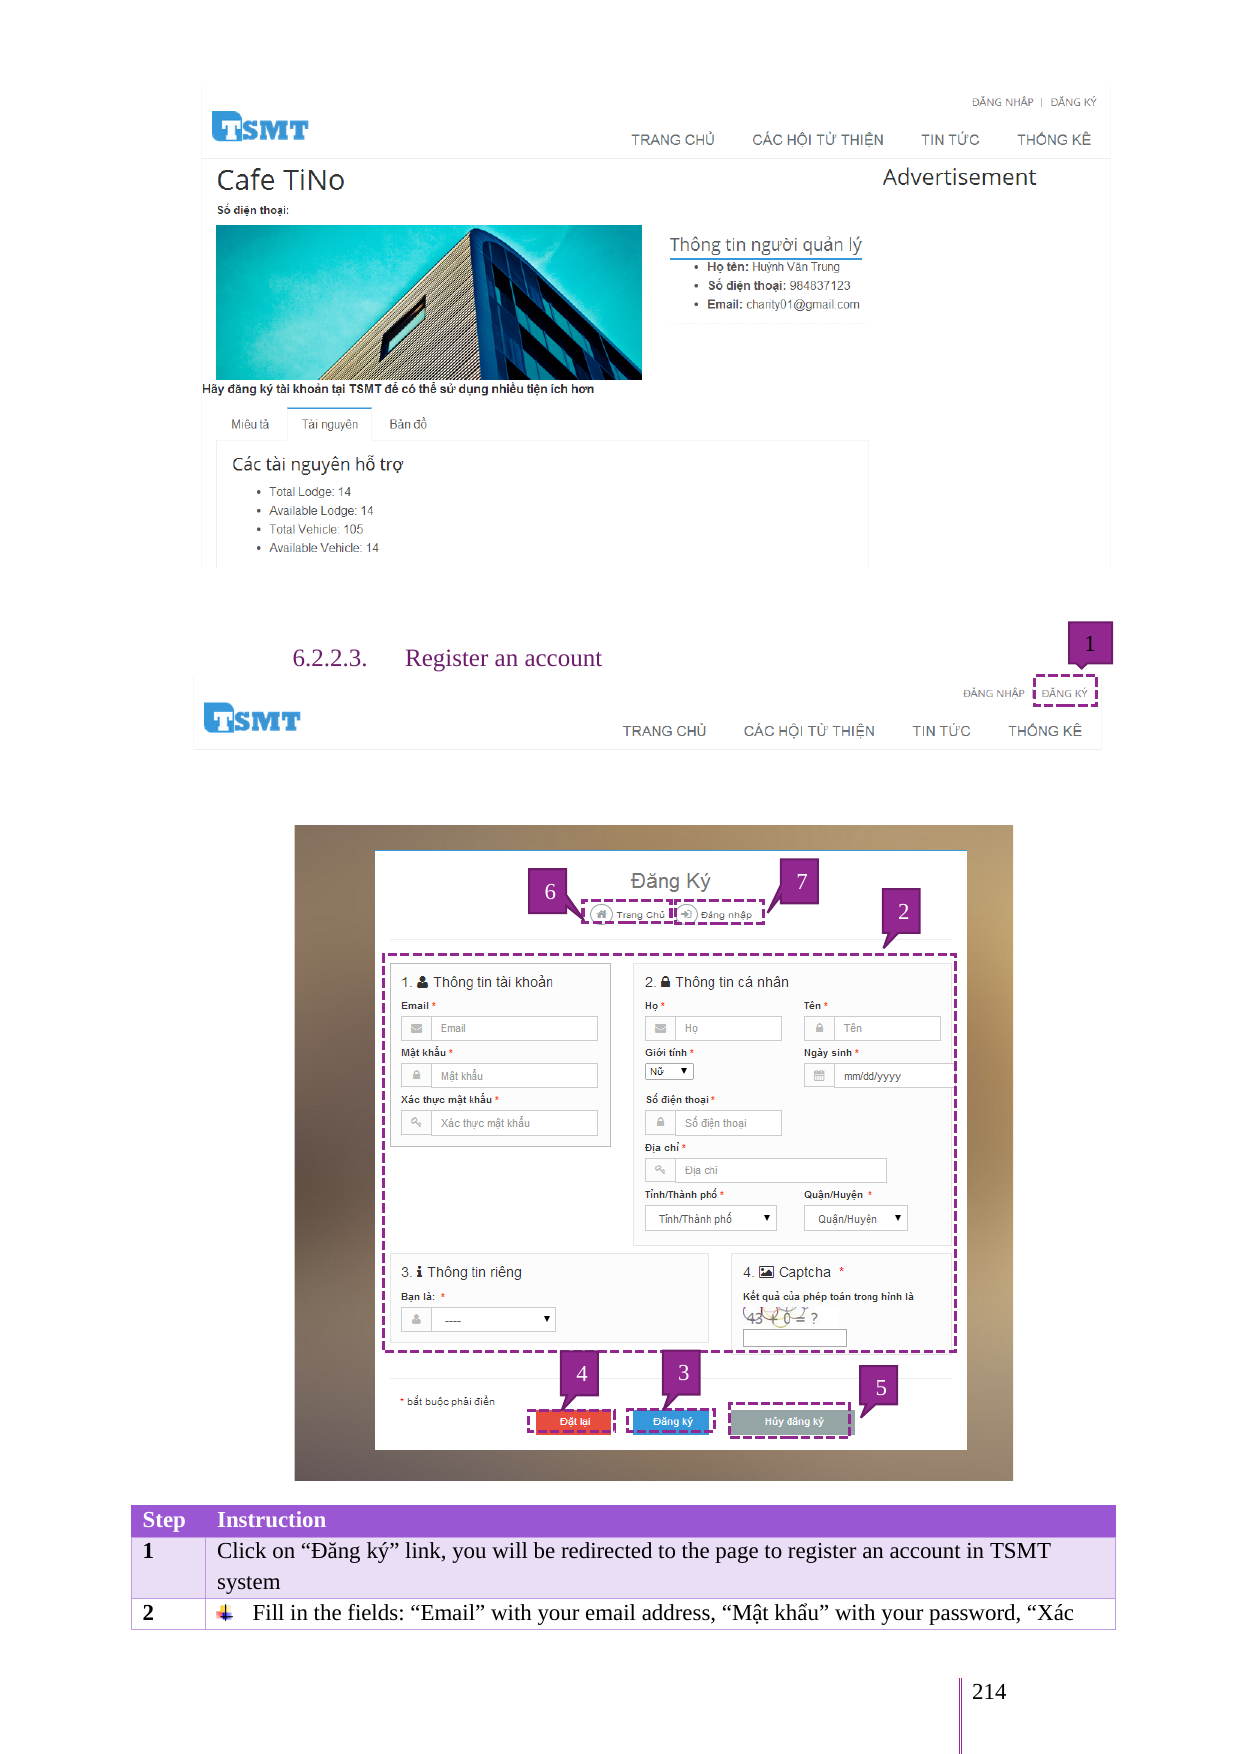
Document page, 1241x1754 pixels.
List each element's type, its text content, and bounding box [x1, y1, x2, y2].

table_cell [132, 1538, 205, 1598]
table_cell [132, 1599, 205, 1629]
picture [142, 676, 1112, 750]
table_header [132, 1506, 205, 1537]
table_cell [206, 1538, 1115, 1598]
subtitle Register an account [367, 643, 1165, 672]
picture [216, 1603, 233, 1621]
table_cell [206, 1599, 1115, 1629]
picture [294, 825, 1014, 1481]
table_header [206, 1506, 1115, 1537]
picture [194, 86, 1114, 568]
